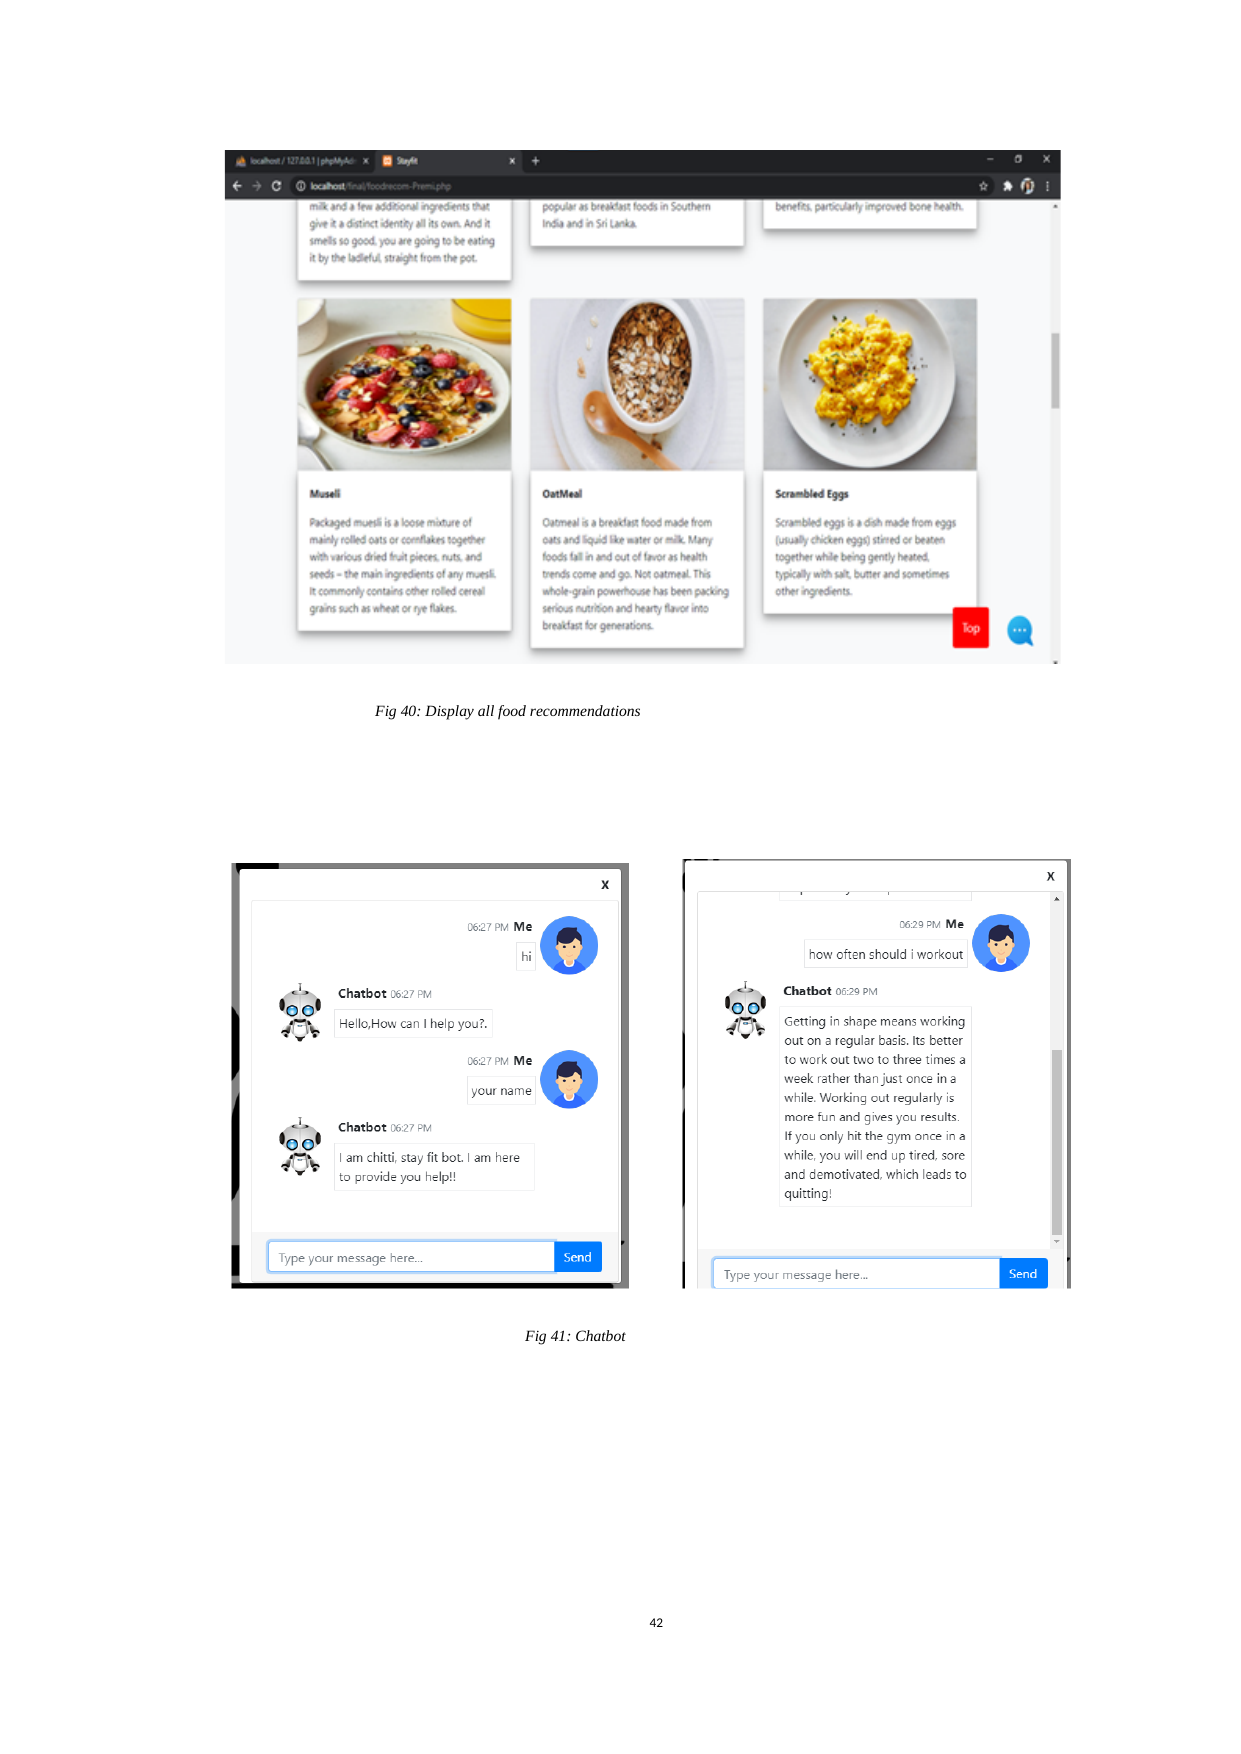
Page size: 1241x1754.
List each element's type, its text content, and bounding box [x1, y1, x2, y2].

picture [224, 150, 1061, 664]
picture [224, 857, 1087, 1289]
text Fig 40: Display all food recommendations [225, 689, 1087, 720]
text Fig 41: Chatbot [225, 1314, 1087, 1345]
